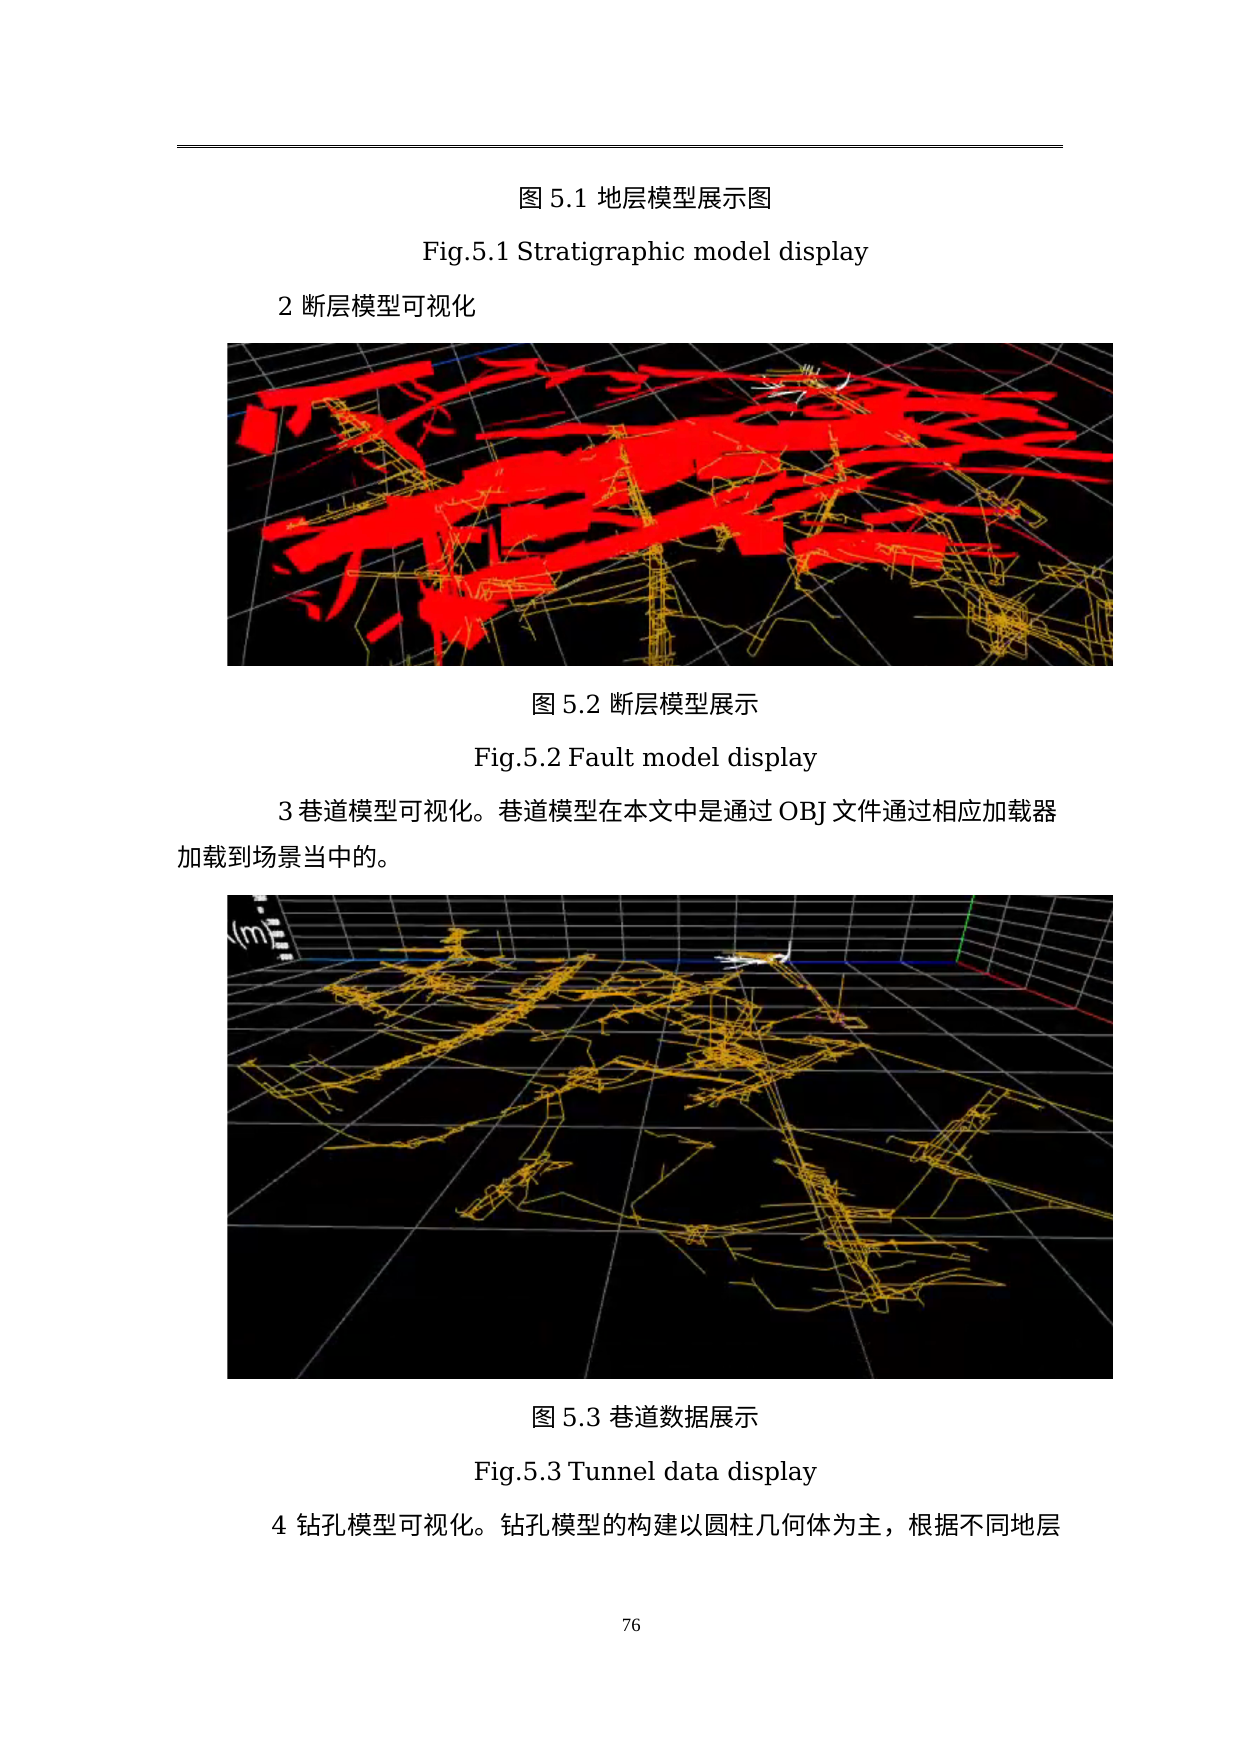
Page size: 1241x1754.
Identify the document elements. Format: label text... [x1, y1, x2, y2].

text Fig.5.3 Tunnel data display [177, 1455, 1063, 1485]
picture [227, 895, 1113, 1379]
text 图 5.2 断层模型展示 [177, 684, 1063, 720]
text 图 5.1 地层模型展示图 [177, 178, 1063, 214]
text 2 断层模型可视化 [177, 286, 1063, 322]
text 图 5.3 巷道数据展示 [177, 1397, 1063, 1434]
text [221, 1505, 1063, 1542]
picture [227, 343, 1113, 666]
text 3巷道模型可视化。巷道模型在本文中是通过OBJ文件通过相应加载器加载到场景当中的。 [177, 792, 1063, 873]
text Fig.5.2 Fault model display [177, 742, 1063, 772]
text Fig.5.1 Stratigraphic model display [177, 236, 1063, 266]
